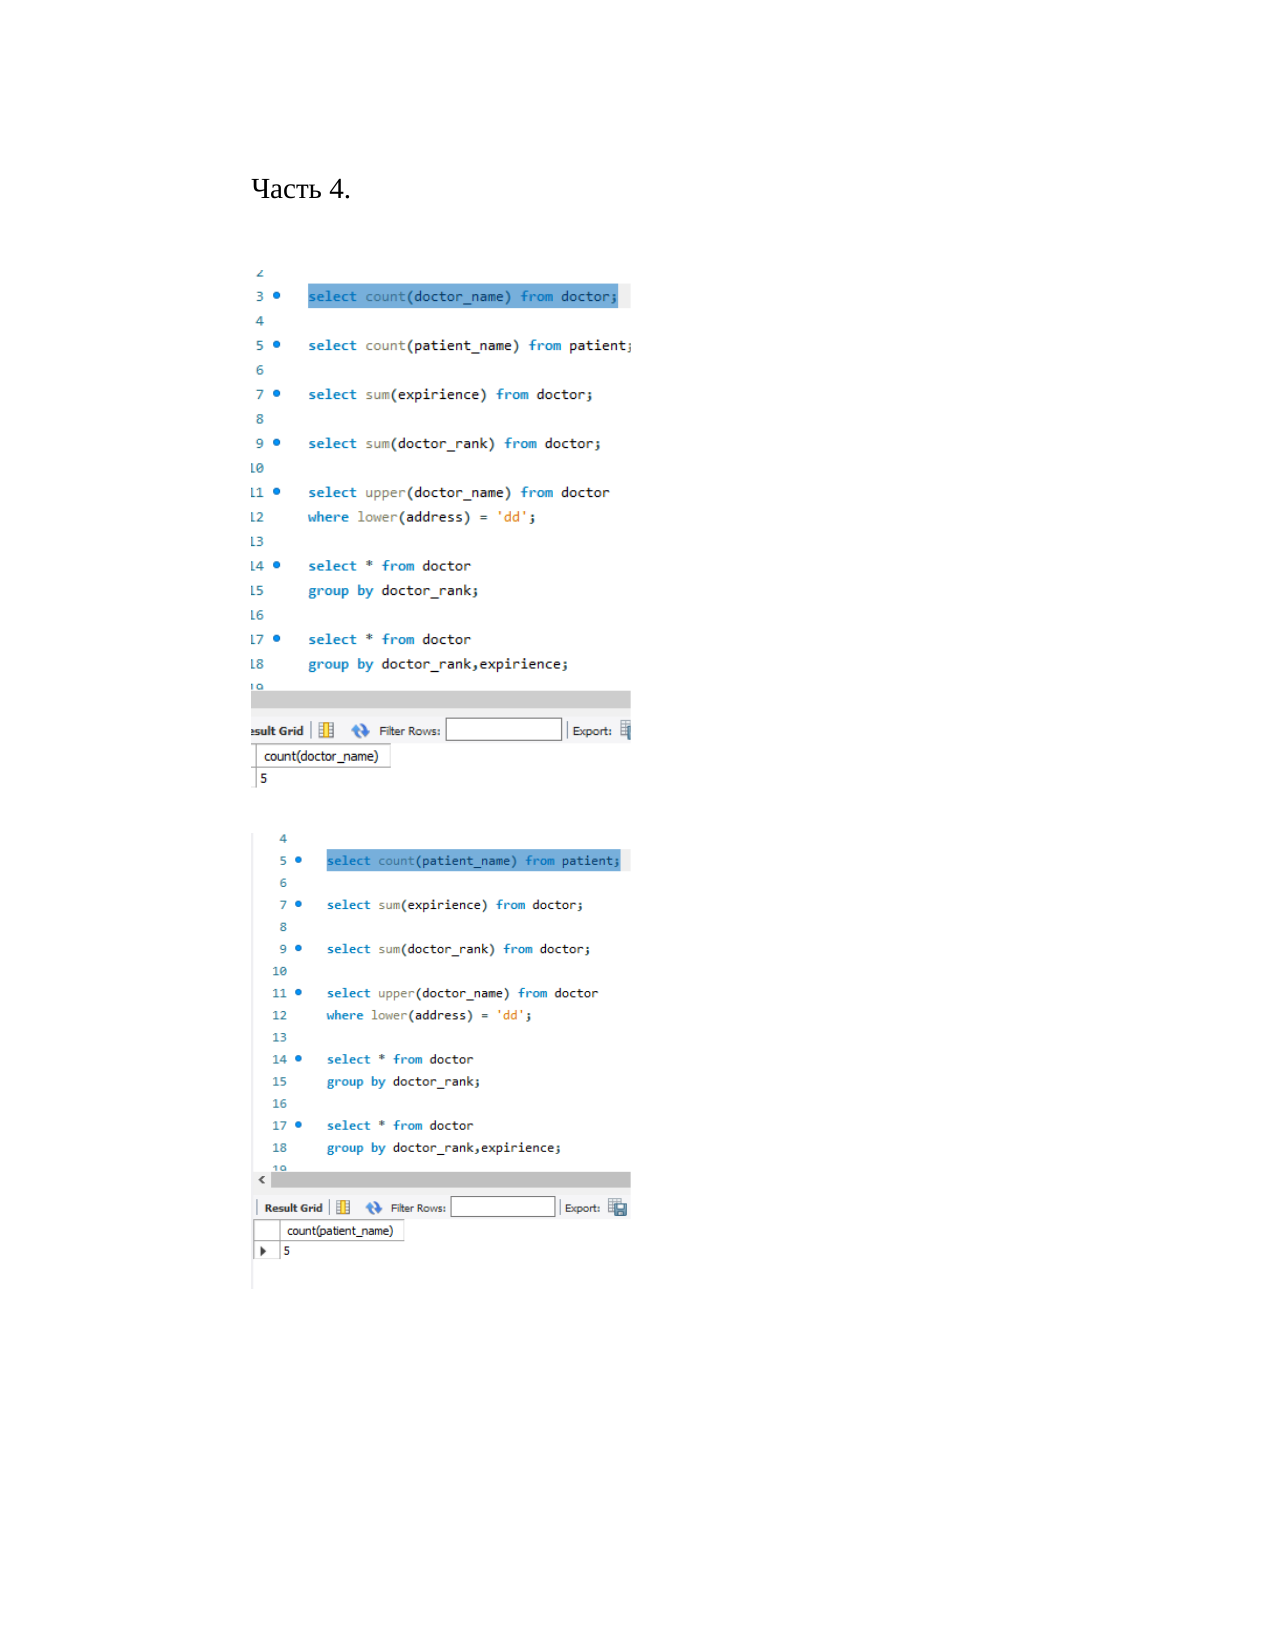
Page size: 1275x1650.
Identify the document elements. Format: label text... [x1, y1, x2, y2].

text Часть 4. [177, 171, 1152, 204]
picture [251, 270, 631, 815]
picture [251, 833, 631, 1289]
